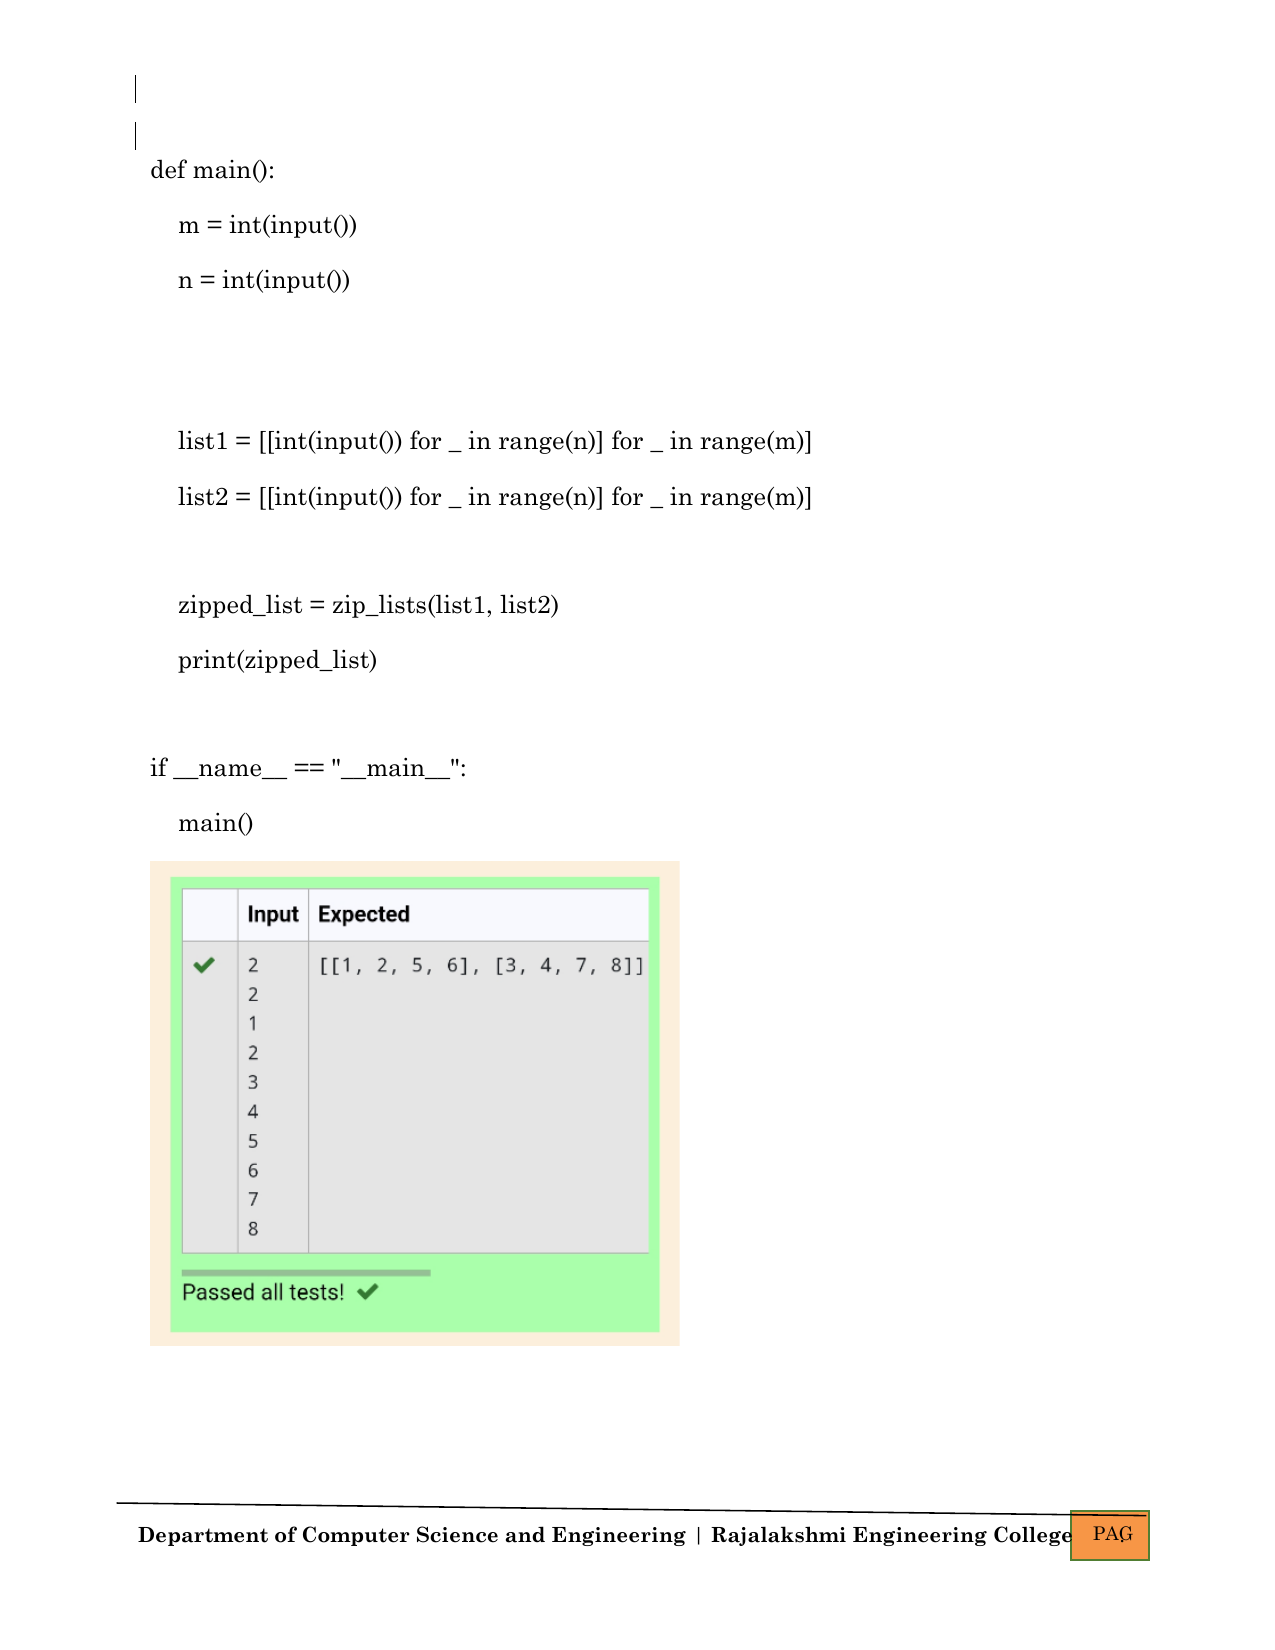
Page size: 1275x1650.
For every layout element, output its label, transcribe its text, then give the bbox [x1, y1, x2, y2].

text main() [150, 807, 1125, 837]
text list1 = [[int(input()) for _ in range(n)] for _ in range(m)] [150, 425, 1125, 455]
text print(zipped_list) [150, 643, 1125, 673]
text def main(): [150, 154, 1125, 184]
picture [150, 861, 680, 1346]
text list2 = [[int(input()) for _ in range(n)] for _ in range(m)] [150, 480, 1125, 510]
text zipped_list = zip_lists(list1, list2) [150, 588, 1125, 618]
text n = int(input()) [150, 264, 1125, 294]
text if __name__ == "__main__": [150, 752, 1125, 782]
text m = int(input()) [150, 209, 1125, 239]
